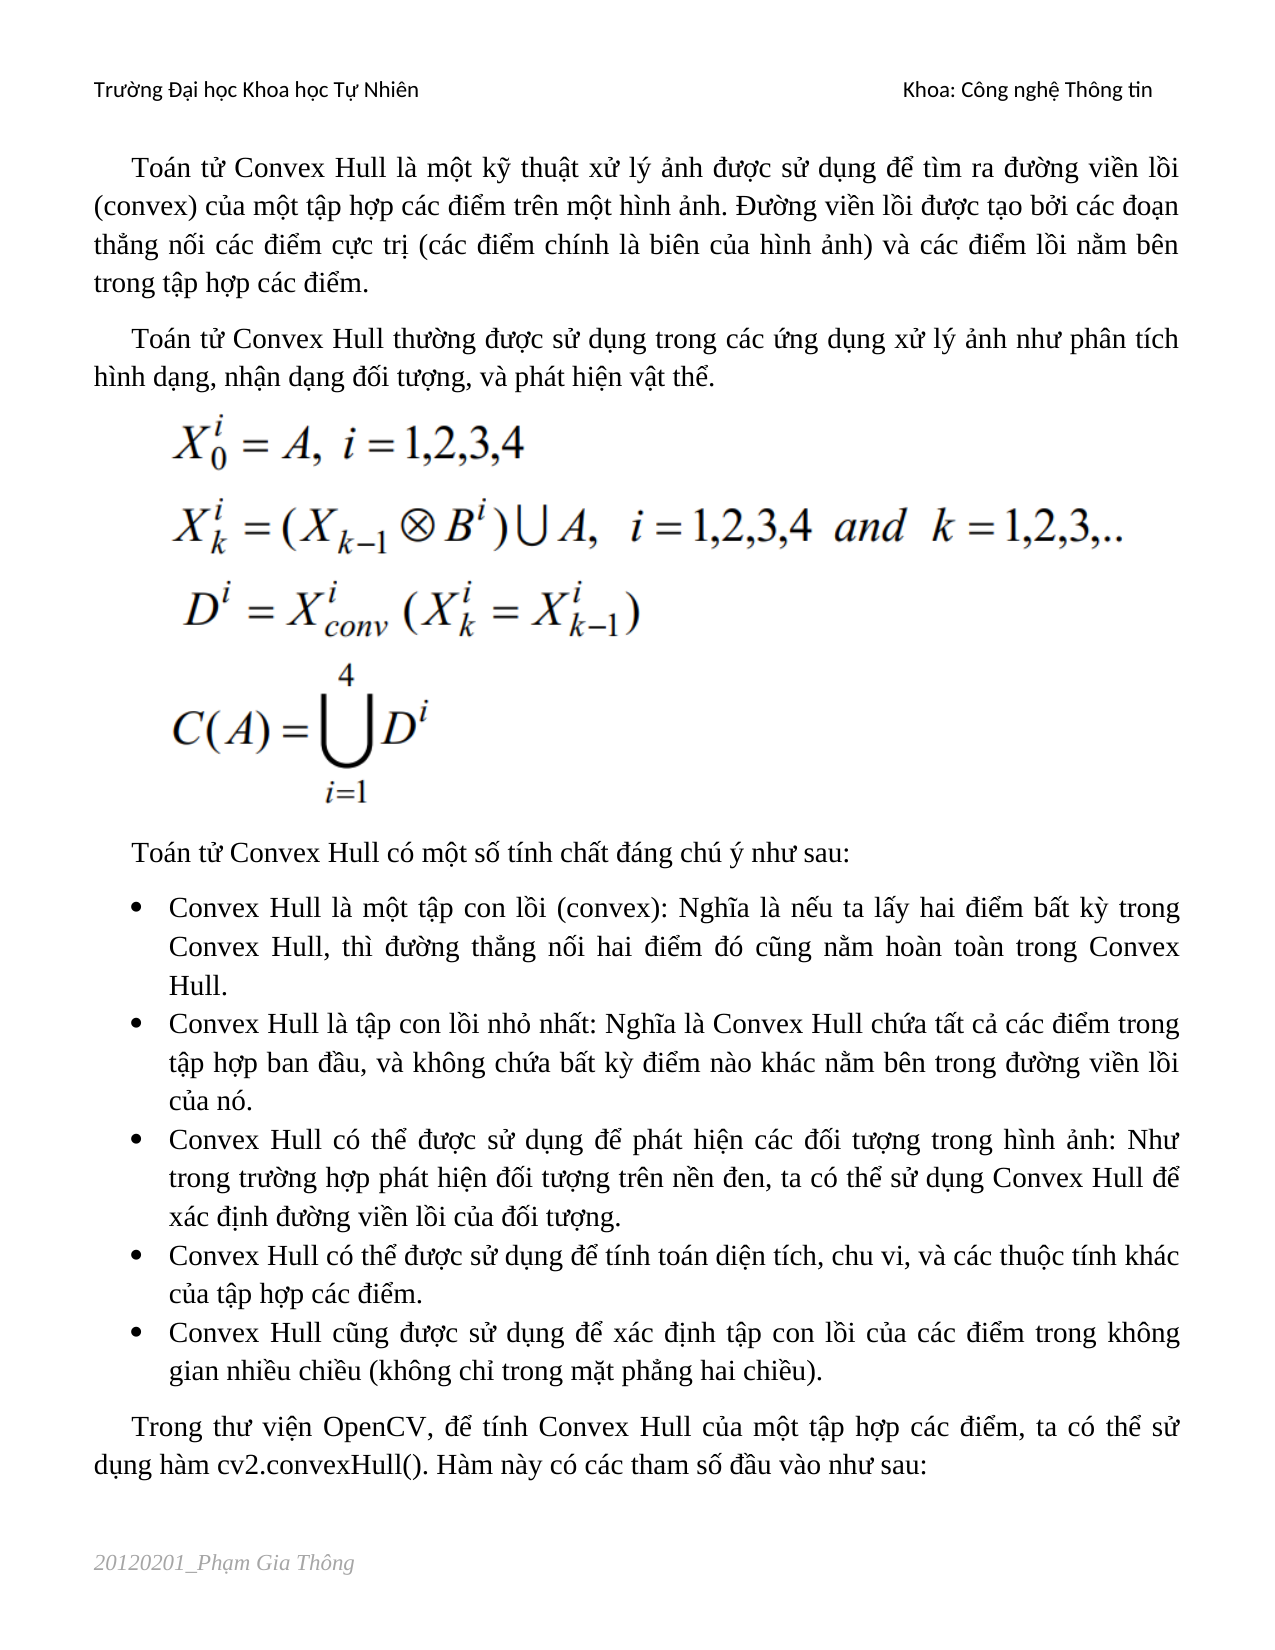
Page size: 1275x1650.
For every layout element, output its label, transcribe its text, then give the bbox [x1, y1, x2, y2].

list Convex Hull là một tập con lồi (convex): Nghĩa là nếu ta lấy hai điểm bất kỳ trong Convex Hull, thì đường thẳng nối hai điểm đó cũng nằm hoàn toàn trong Convex Hull. [131, 891, 1181, 1001]
list Convex Hull có thể được sử dụng để phát hiện các đối tượng trong hình ảnh: Như trong trường hợp phát hiện đối tượng trên nền đen, ta có thể sử dụng Convex Hull để xác định đường viền lồi của đối tượng. [131, 1122, 1181, 1233]
text Toán tử Convex Hull thường được sử dụng trong các ứng dụng xử lý ảnh như phân tích hình dạng, nhận dạng đối tượng, và phát hiện vật thể. [94, 321, 1181, 393]
text Toán tử Convex Hull là một kỹ thuật xử lý ảnh được sử dụng để tìm ra đường viền lồi (convex) của một tập hợp các điểm trên một hình ảnh. Đường viền lồi được tạo bởi các đoạn thẳng nối các điểm cực trị (các điểm chính là biên của hình ảnh) và các điểm lồi nằm bên trong tập hợp các điểm. [94, 150, 1181, 299]
list Convex Hull có thể được sử dụng để tính toán diện tích, chu vi, và các thuộc tính khác của tập hợp các điểm. [131, 1238, 1181, 1310]
list Convex Hull là tập con lồi nhỏ nhất: Nghĩa là Convex Hull chứa tất cả các điểm trong tập hợp ban đầu, và không chứa bất kỳ điểm nào khác nằm bên trong đường viền lồi của nó. [131, 1006, 1181, 1117]
text Trong thư viện OpenCV, để tính Convex Hull của một tập hợp các điểm, ta có thể sử dụng hàm cv2.convexHull(). Hàm này có các tham số đầu vào như sau: [94, 1409, 1181, 1481]
list Convex Hull cũng được sử dụng để xác định tập con lồi của các điểm trong không gian nhiều chiều (không chỉ trong mặt phẳng hai chiều). [131, 1315, 1181, 1387]
picture [148, 402, 1127, 809]
